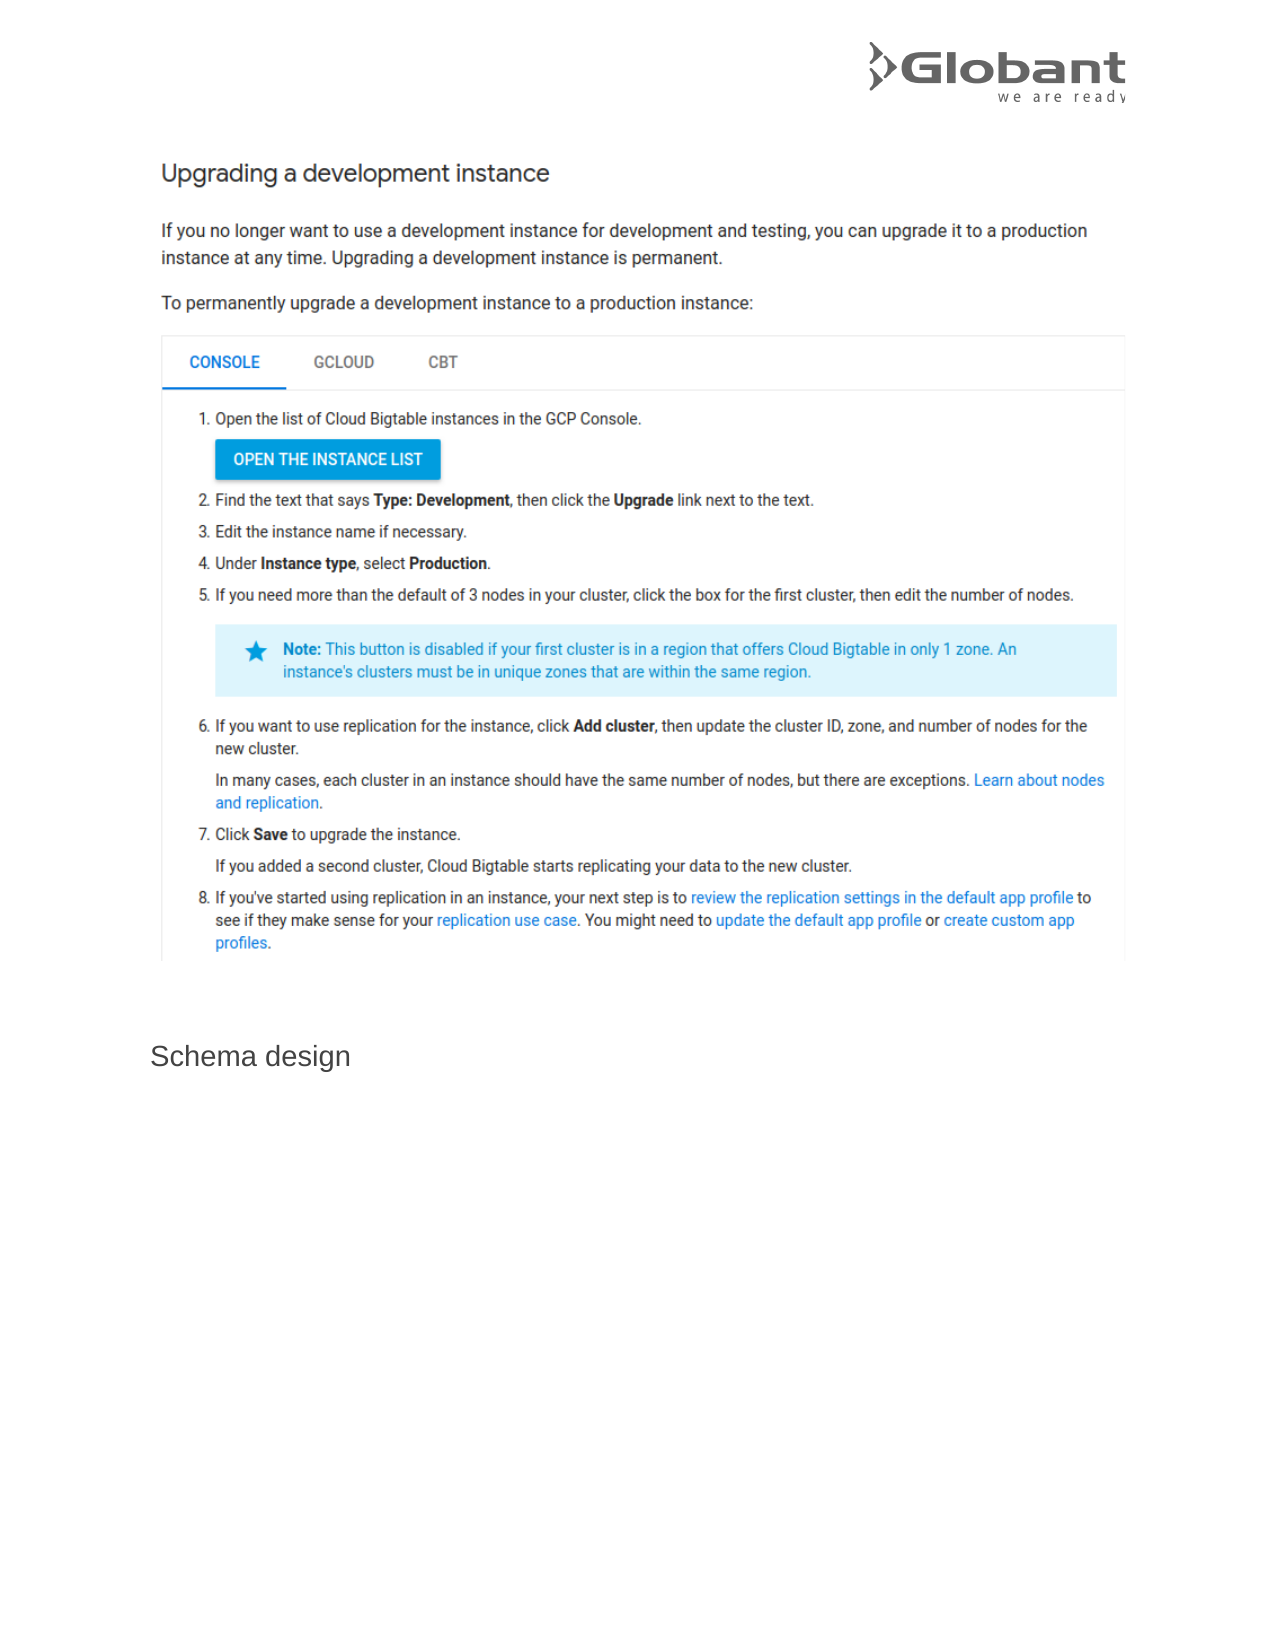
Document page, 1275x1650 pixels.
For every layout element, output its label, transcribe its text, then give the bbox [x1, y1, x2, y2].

picture [869, 41, 1125, 103]
subtitle Schema design [150, 1039, 1125, 1073]
picture [150, 150, 1125, 961]
